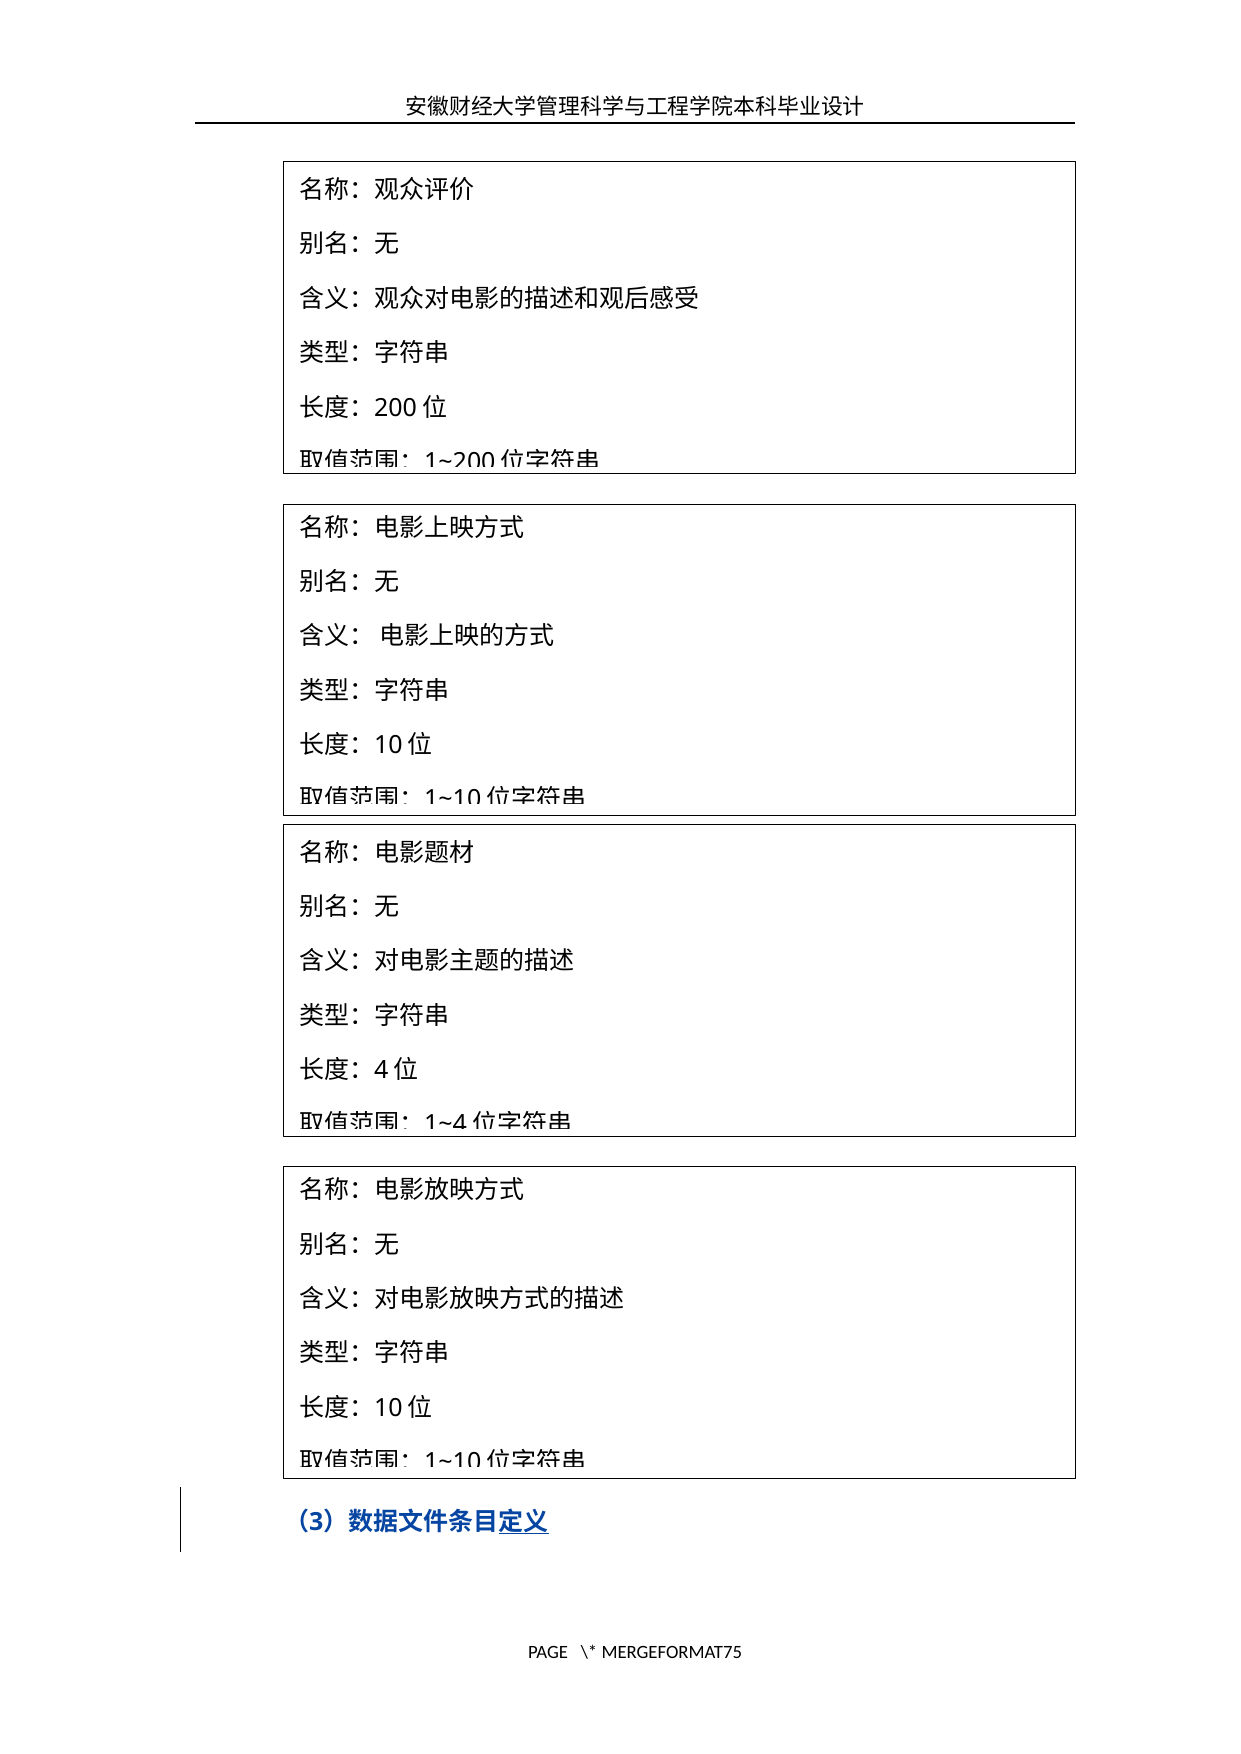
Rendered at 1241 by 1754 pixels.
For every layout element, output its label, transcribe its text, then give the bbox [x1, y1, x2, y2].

text （3）数据文件条目 [284, 1487, 1075, 1552]
